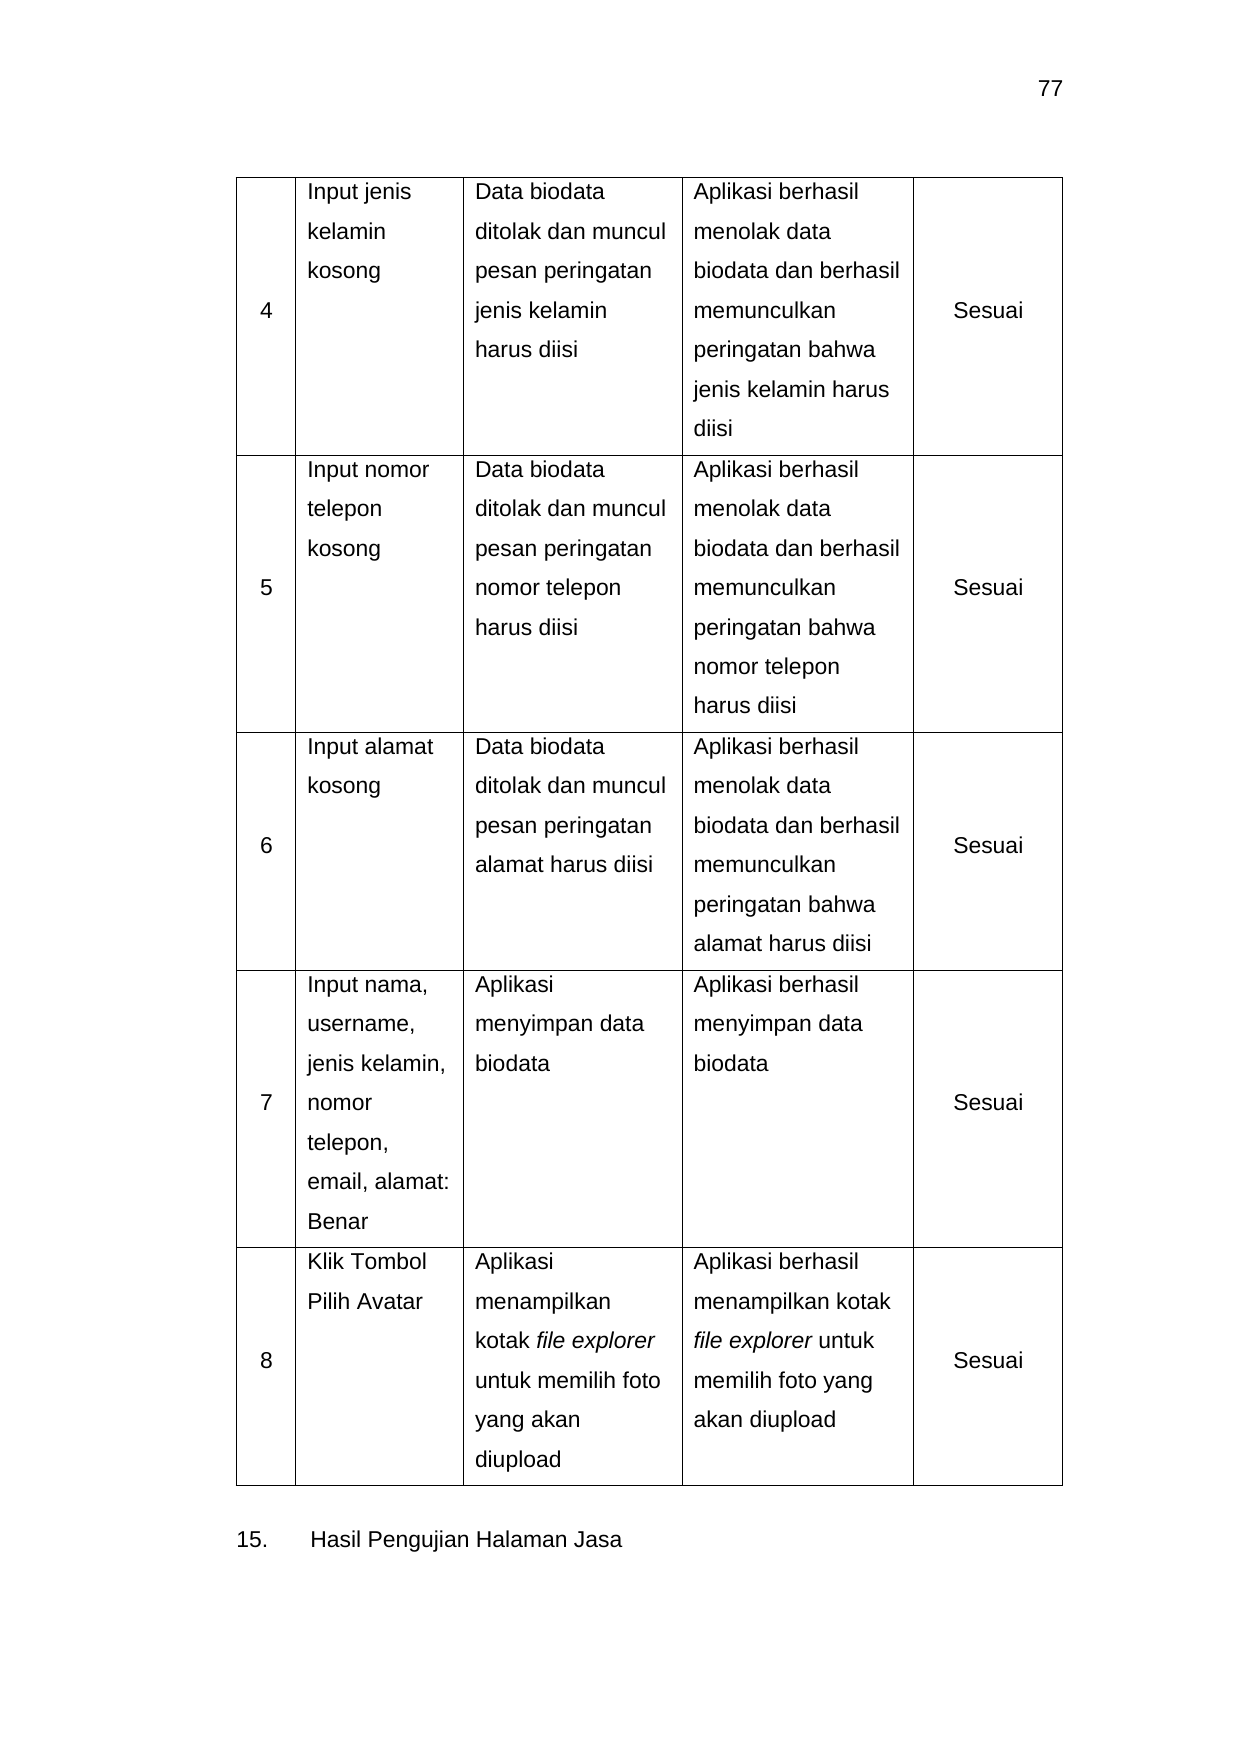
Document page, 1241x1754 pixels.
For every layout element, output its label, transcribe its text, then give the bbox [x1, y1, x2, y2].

table_cell Sesuai [914, 733, 1062, 970]
table_cell Data biodata ditolak dan muncul pesan peringatan jenis kelamin harus diisi [464, 178, 682, 454]
table_cell 6 [237, 733, 295, 970]
table_cell Data biodata ditolak dan muncul pesan peringatan alamat harus diisi [464, 733, 682, 970]
table_cell Aplikasi berhasil menolak data biodata dan berhasil memunculkan peringatan bahwa alamat harus diisi [683, 733, 913, 970]
table_cell 8 [237, 1248, 295, 1485]
table_cell Aplikasi berhasil menyimpan data biodata [683, 971, 913, 1247]
table_cell Input nomor telepon kosong [296, 456, 463, 732]
list Hasil Pengujian Halaman Jasa [236, 1526, 1063, 1552]
table_cell Aplikasi berhasil menolak data biodata dan berhasil memunculkan peringatan bahwa jenis kelamin harus diisi [683, 178, 913, 454]
table_cell Sesuai [914, 178, 1062, 454]
table_cell 5 [237, 456, 295, 732]
table_cell Aplikasi menampilkan kotak file explorer untuk memilih foto yang akan diupload [464, 1248, 682, 1485]
table_cell 4 [237, 178, 295, 454]
table_cell Klik Tombol Pilih Avatar [296, 1248, 463, 1485]
table_cell Aplikasi menyimpan data biodata [464, 971, 682, 1247]
table_cell Sesuai [914, 456, 1062, 732]
table_cell Aplikasi berhasil menampilkan kotak file explorer untuk memilih foto yang akan diupload [683, 1248, 913, 1485]
table_cell 7 [237, 971, 295, 1247]
table_cell Input jenis kelamin kosong [296, 178, 463, 454]
table_cell Data biodata ditolak dan muncul pesan peringatan nomor telepon harus diisi [464, 456, 682, 732]
table_cell Sesuai [914, 1248, 1062, 1485]
table_cell Input nama, username, jenis kelamin, nomor telepon, email, alamat: Benar [296, 971, 463, 1247]
table_cell Input alamat kosong [296, 733, 463, 970]
table_cell Sesuai [914, 971, 1062, 1247]
table_cell Aplikasi berhasil menolak data biodata dan berhasil memunculkan peringatan bahwa nomor telepon harus diisi [683, 456, 913, 732]
